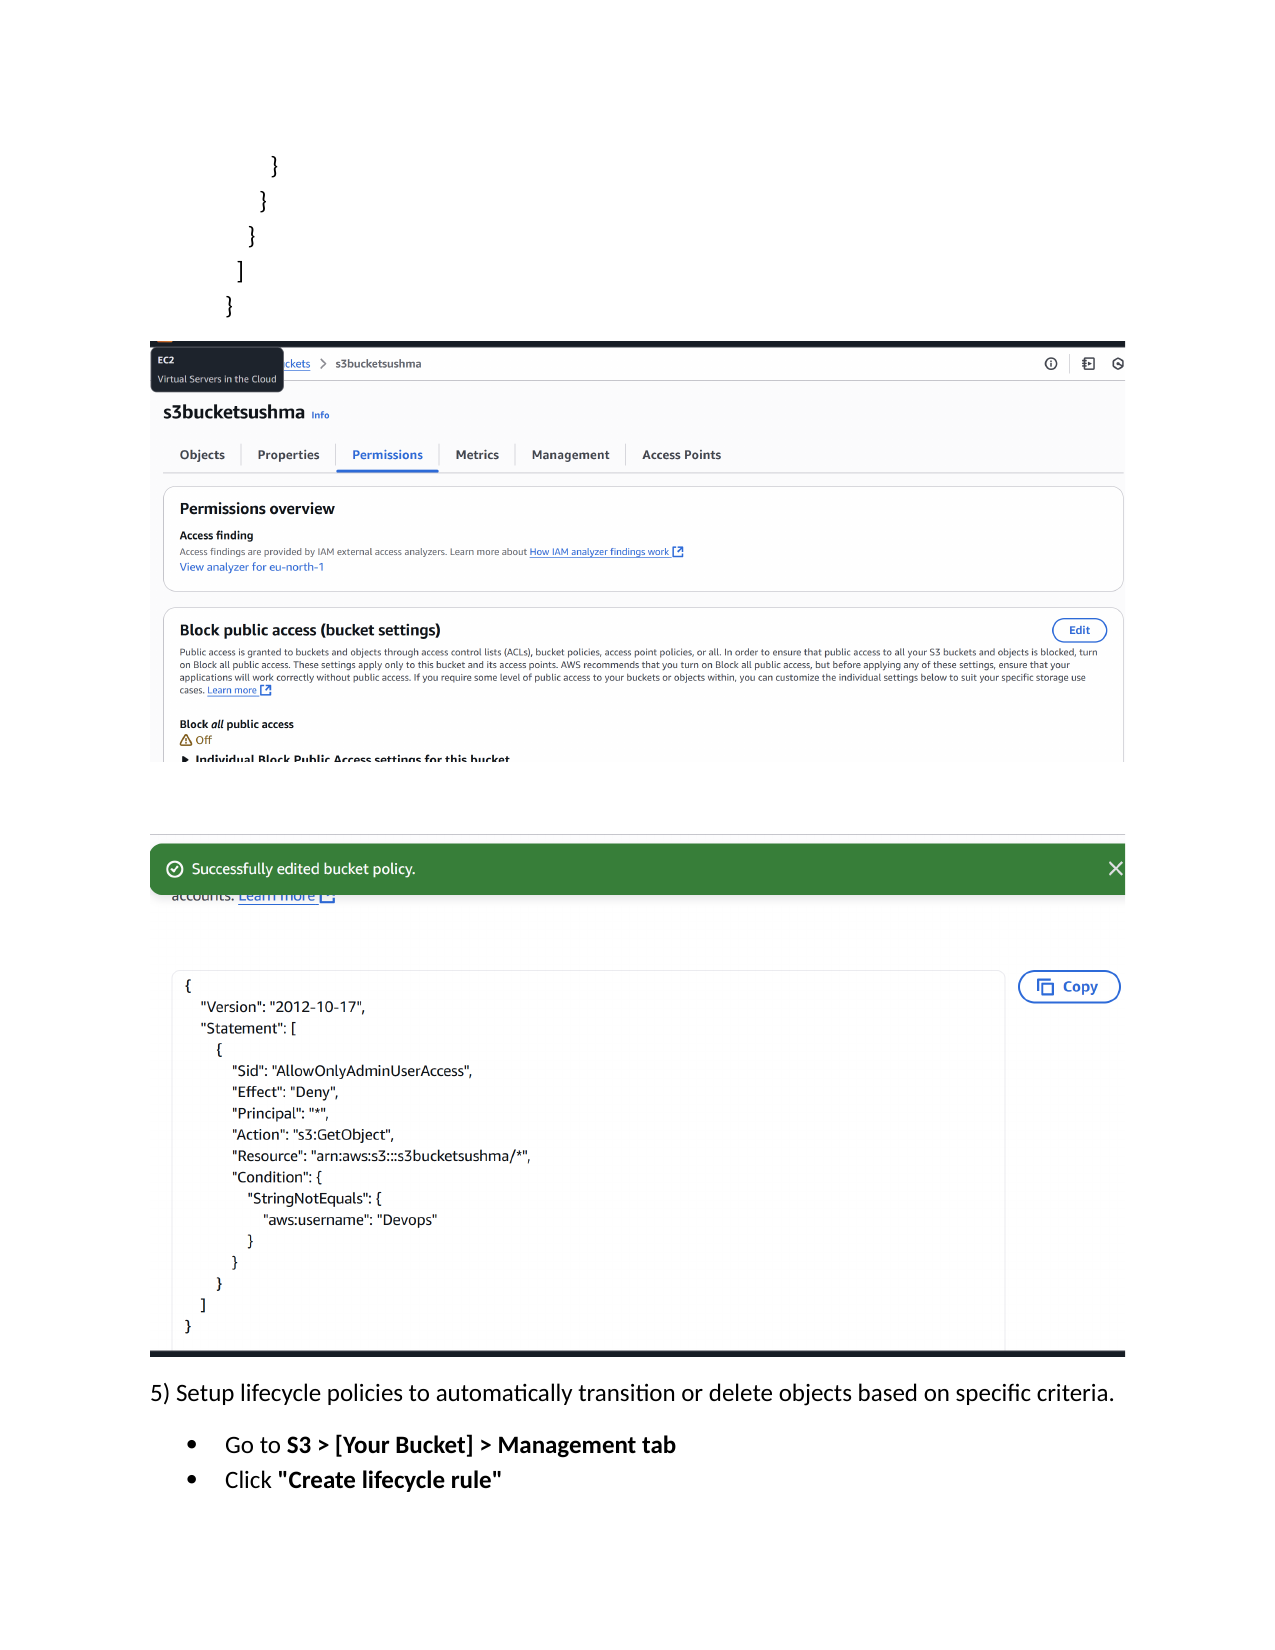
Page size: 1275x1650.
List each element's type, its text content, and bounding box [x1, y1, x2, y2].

list } [225, 220, 1125, 251]
list } [225, 185, 1125, 216]
list Click "Create lifecycle rule" [187, 1464, 1125, 1494]
picture [150, 834, 1125, 1357]
list } [225, 150, 1125, 181]
list } [225, 290, 1125, 321]
list ] [225, 255, 1125, 286]
list Go to S3 > [Your Bucket] > Management tab [187, 1429, 1125, 1459]
picture [150, 341, 1125, 762]
text 5) Setup lifecycle policies to automatically transition or delete objects based on specific criteria. [150, 1377, 1125, 1408]
